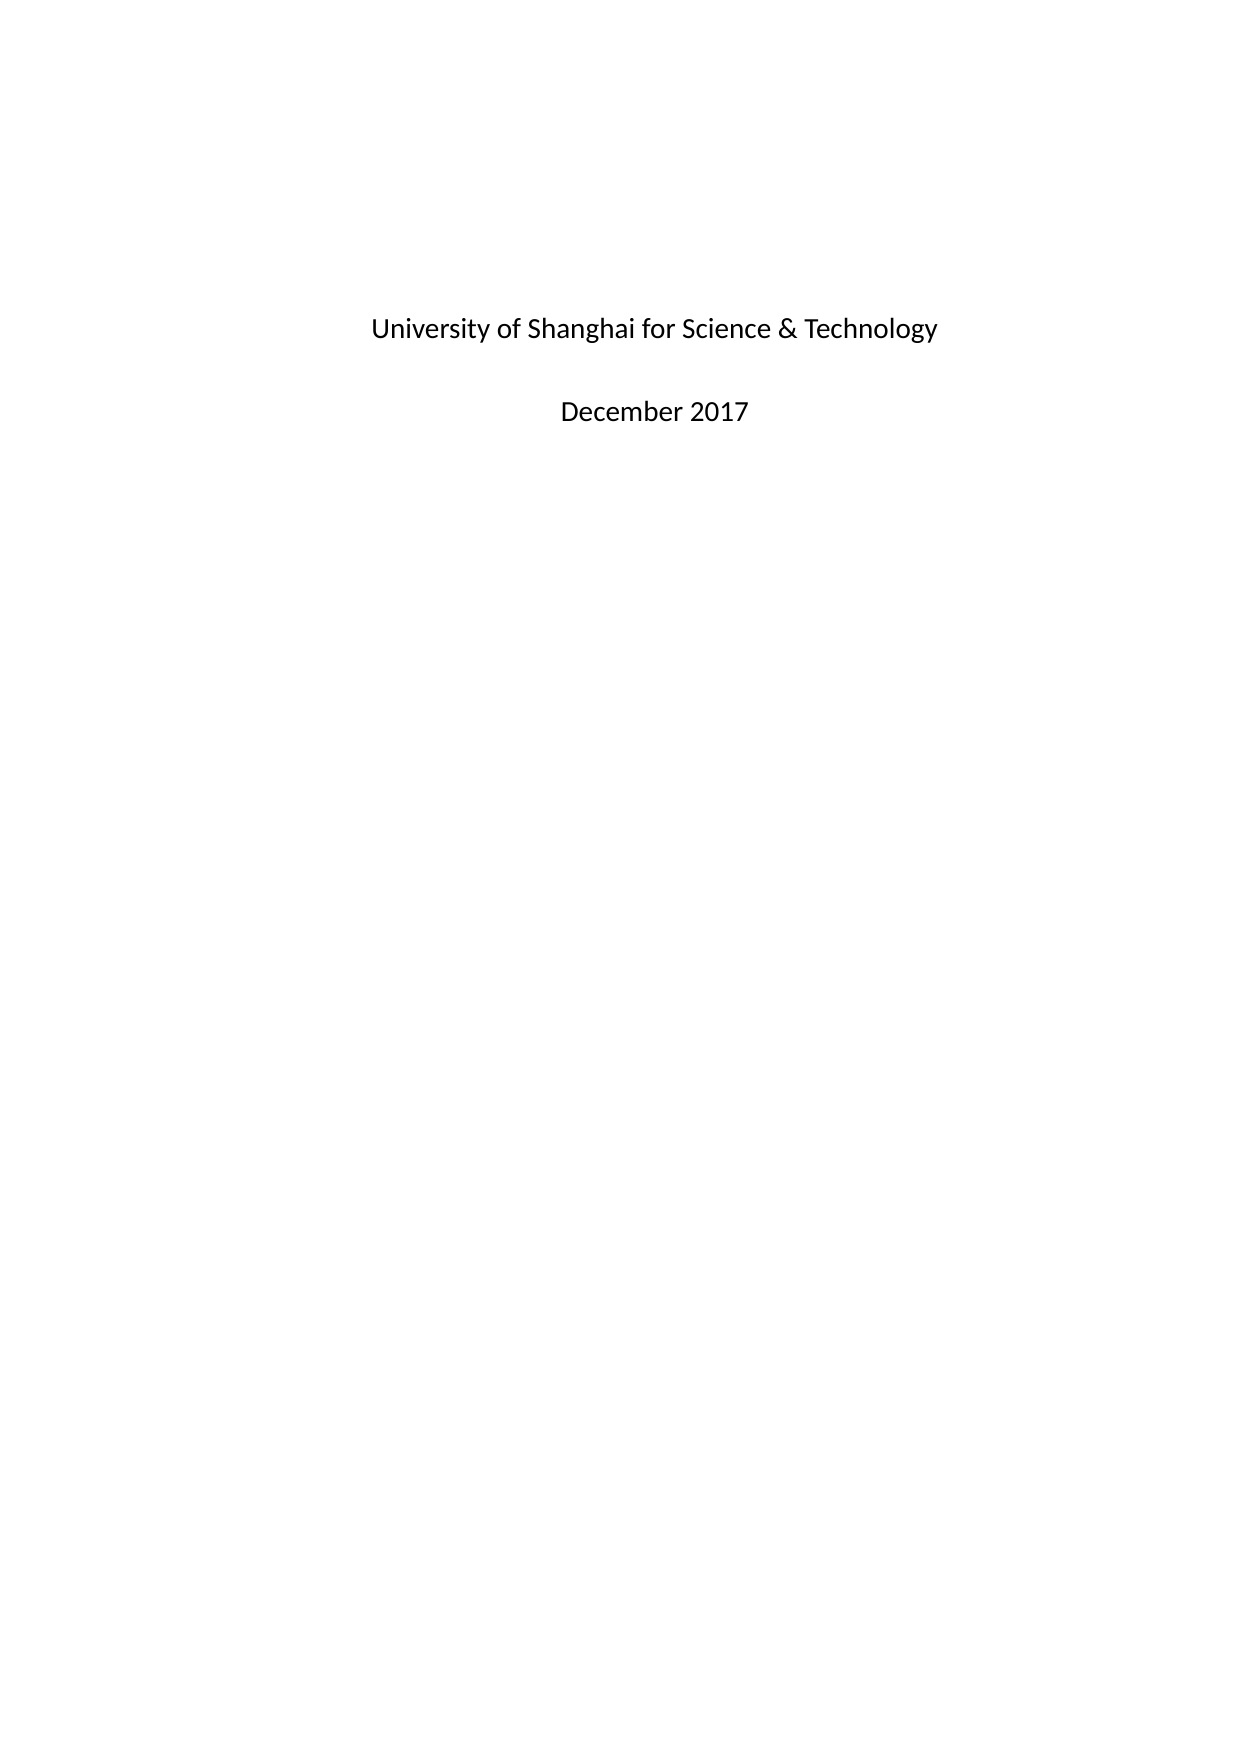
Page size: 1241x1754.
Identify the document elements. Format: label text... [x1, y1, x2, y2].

text December 2017 [187, 378, 1122, 443]
text University of Shanghai for Science & Technology [187, 295, 1122, 360]
